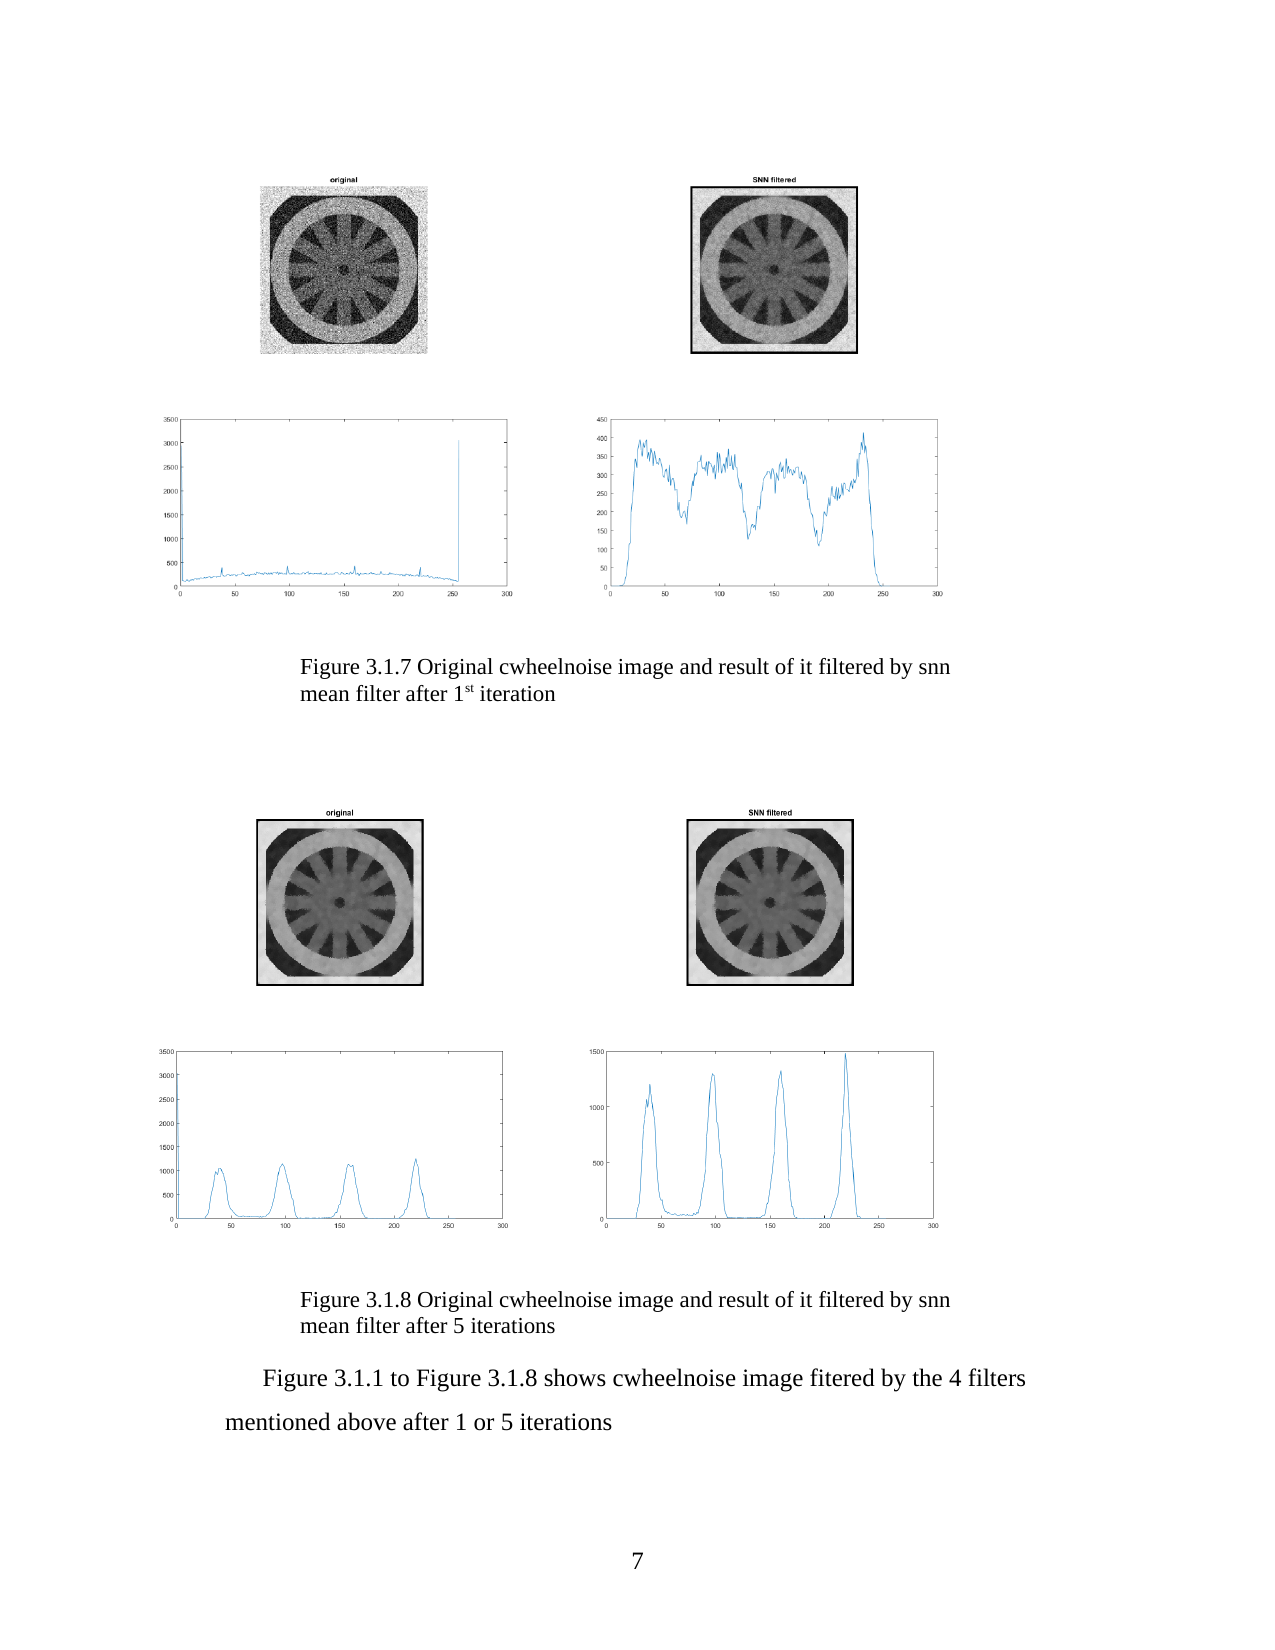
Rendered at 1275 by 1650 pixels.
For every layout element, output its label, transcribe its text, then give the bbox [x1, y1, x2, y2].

text Figure 3.1.1 to Figure 3.1.8 shows cwheelnoise image fitered by the 4 filters mentioned above after 1 or 5 iterations [225, 1363, 1125, 1435]
picture [150, 150, 957, 640]
text Figure 3.1.7 Original cwheelnoise image and result of it filtered by snn mean filter after 1st iteration [300, 653, 975, 706]
text Figure 3.1.8 Original cwheelnoise image and result of it filtered by snn mean filter after 5 iterations [300, 1286, 975, 1338]
picture [150, 782, 951, 1272]
